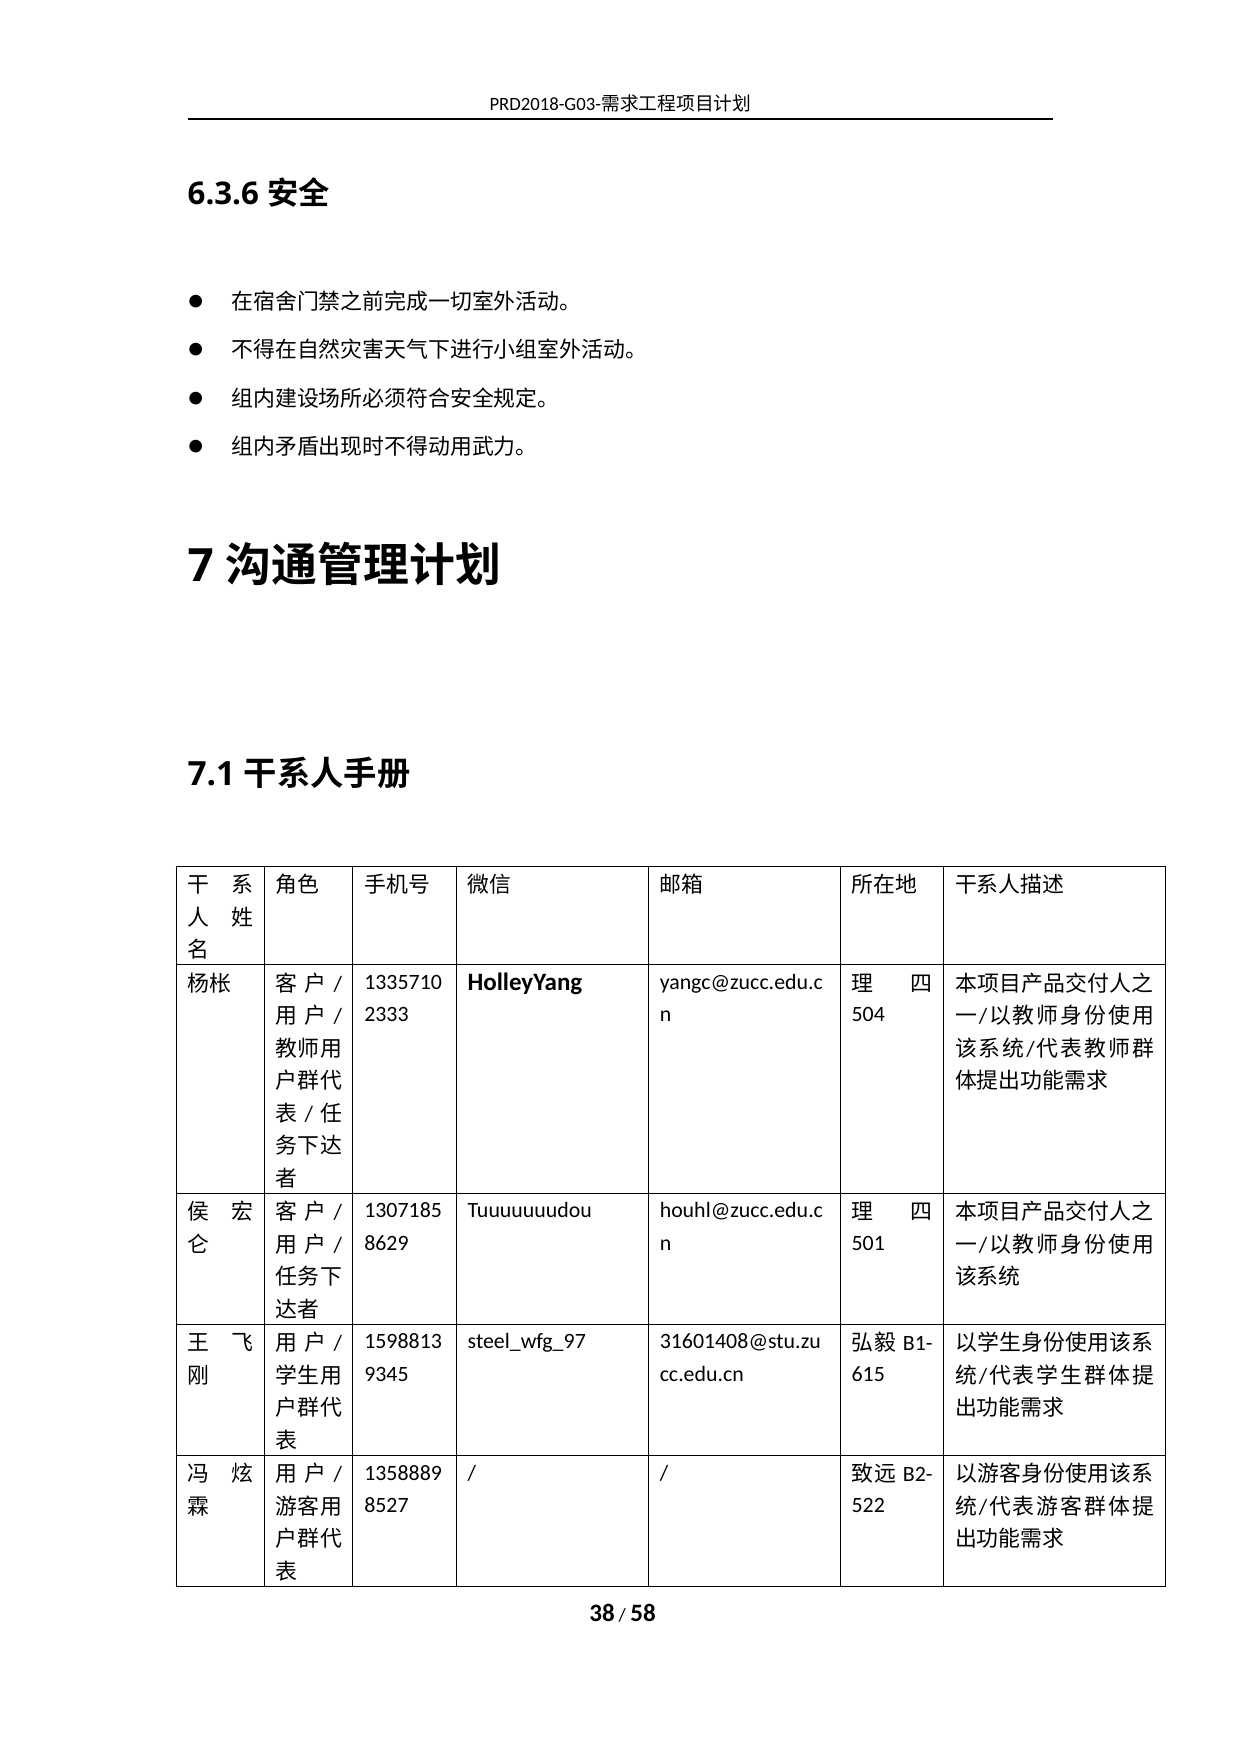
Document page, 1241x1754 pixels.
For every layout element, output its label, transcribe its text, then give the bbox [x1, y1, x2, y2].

table_header 干系人描述 [944, 867, 1165, 964]
table_cell 弘毅B1-615 [841, 1325, 943, 1455]
table_cell 以学生身份使用该系统/代表学生群体提出功能需求 [944, 1325, 1165, 1455]
table_cell 本项目产品交付人之一/以教师身份使用该系统 [944, 1194, 1165, 1324]
subtitle 7 沟通管理计划 [187, 512, 1053, 610]
table_header 手机号 [353, 867, 456, 964]
table_cell 用户/游客用户群代表 [265, 1456, 352, 1586]
table_cell 以游客身份使用该系统/代表游客群体提出功能需求 [944, 1456, 1165, 1586]
table_cell / [649, 1456, 840, 1586]
table_cell 客户/用户/任务下达者 [265, 1194, 352, 1324]
table_cell 本项目产品交付人之一/以教师身份使用该系统/代表教师群体提出功能需求 [944, 965, 1165, 1193]
table_cell 用户/学生用户群代表 [265, 1325, 352, 1455]
list 不得在自然灾害天气下进行小组室外活动。 [187, 332, 1053, 364]
table_cell 致远B2-522 [841, 1456, 943, 1586]
table_cell 冯炫霖 [177, 1456, 264, 1586]
table_cell 13357102333 [353, 965, 456, 1193]
table_header 所在地 [841, 867, 943, 964]
table_cell 王飞刚 [177, 1325, 264, 1455]
table_cell 客户/用户/教师用户群代表/任务下达者 [265, 965, 352, 1193]
table_cell 13071858629 [353, 1194, 456, 1324]
table_cell 15988139345 [353, 1325, 456, 1455]
table_cell yangc@zucc.edu.cn [649, 965, 840, 1193]
subtitle 7.1 干系人手册 [187, 738, 1053, 803]
table_header 邮箱 [649, 867, 840, 964]
table_cell / [457, 1456, 648, 1586]
table_cell HolleyYang [457, 965, 648, 1193]
list 在宿舍门禁之前完成一切室外活动。 [187, 284, 1053, 316]
table_header 微信 [457, 867, 648, 964]
table_cell 理四 501 [841, 1194, 943, 1324]
table_cell steel_wfg_97 [457, 1325, 648, 1455]
table_cell houhl@zucc.edu.cn [649, 1194, 840, 1324]
table_header 角色 [265, 867, 352, 964]
table_cell 杨枨 [177, 965, 264, 1193]
subtitle 6.3.6 安全 [187, 158, 1053, 223]
list 组内建设场所必须符合安全规定。 [187, 380, 1053, 413]
table_cell 31601408@stu.zucc.edu.cn [649, 1325, 840, 1455]
table_cell 侯宏仑 [177, 1194, 264, 1324]
table_cell Tuuuuuuudou [457, 1194, 648, 1324]
table_header 干系人姓名 [177, 867, 264, 964]
table_cell 理四 504 [841, 965, 943, 1193]
table_cell 13588898527 [353, 1456, 456, 1586]
list 组内矛盾出现时不得动用武力。 [187, 429, 1053, 461]
